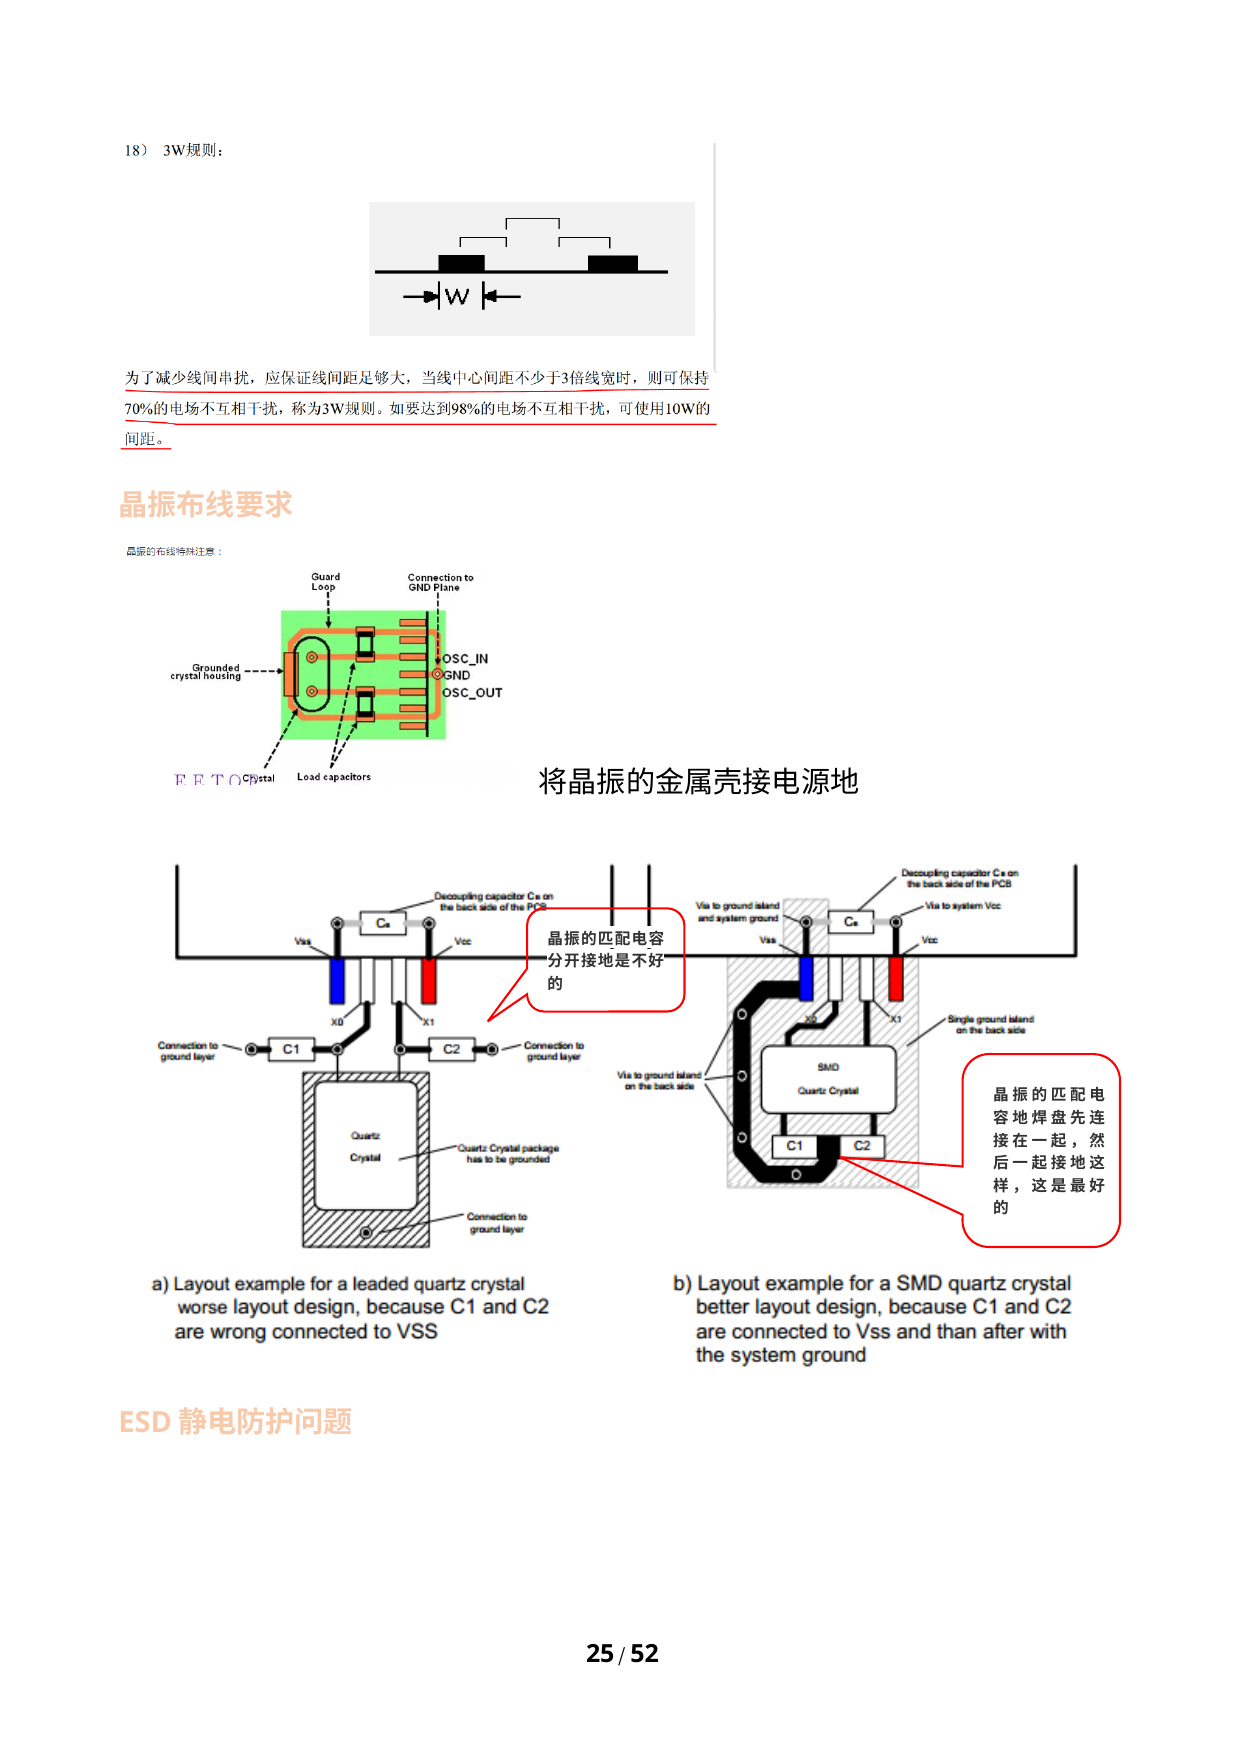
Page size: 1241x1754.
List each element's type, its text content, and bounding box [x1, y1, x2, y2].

picture [118, 819, 1123, 1376]
text ESD静电防护问题 [118, 1386, 1122, 1454]
picture [118, 537, 539, 785]
text 晶振布线要求 [118, 469, 1122, 537]
picture [118, 143, 718, 456]
